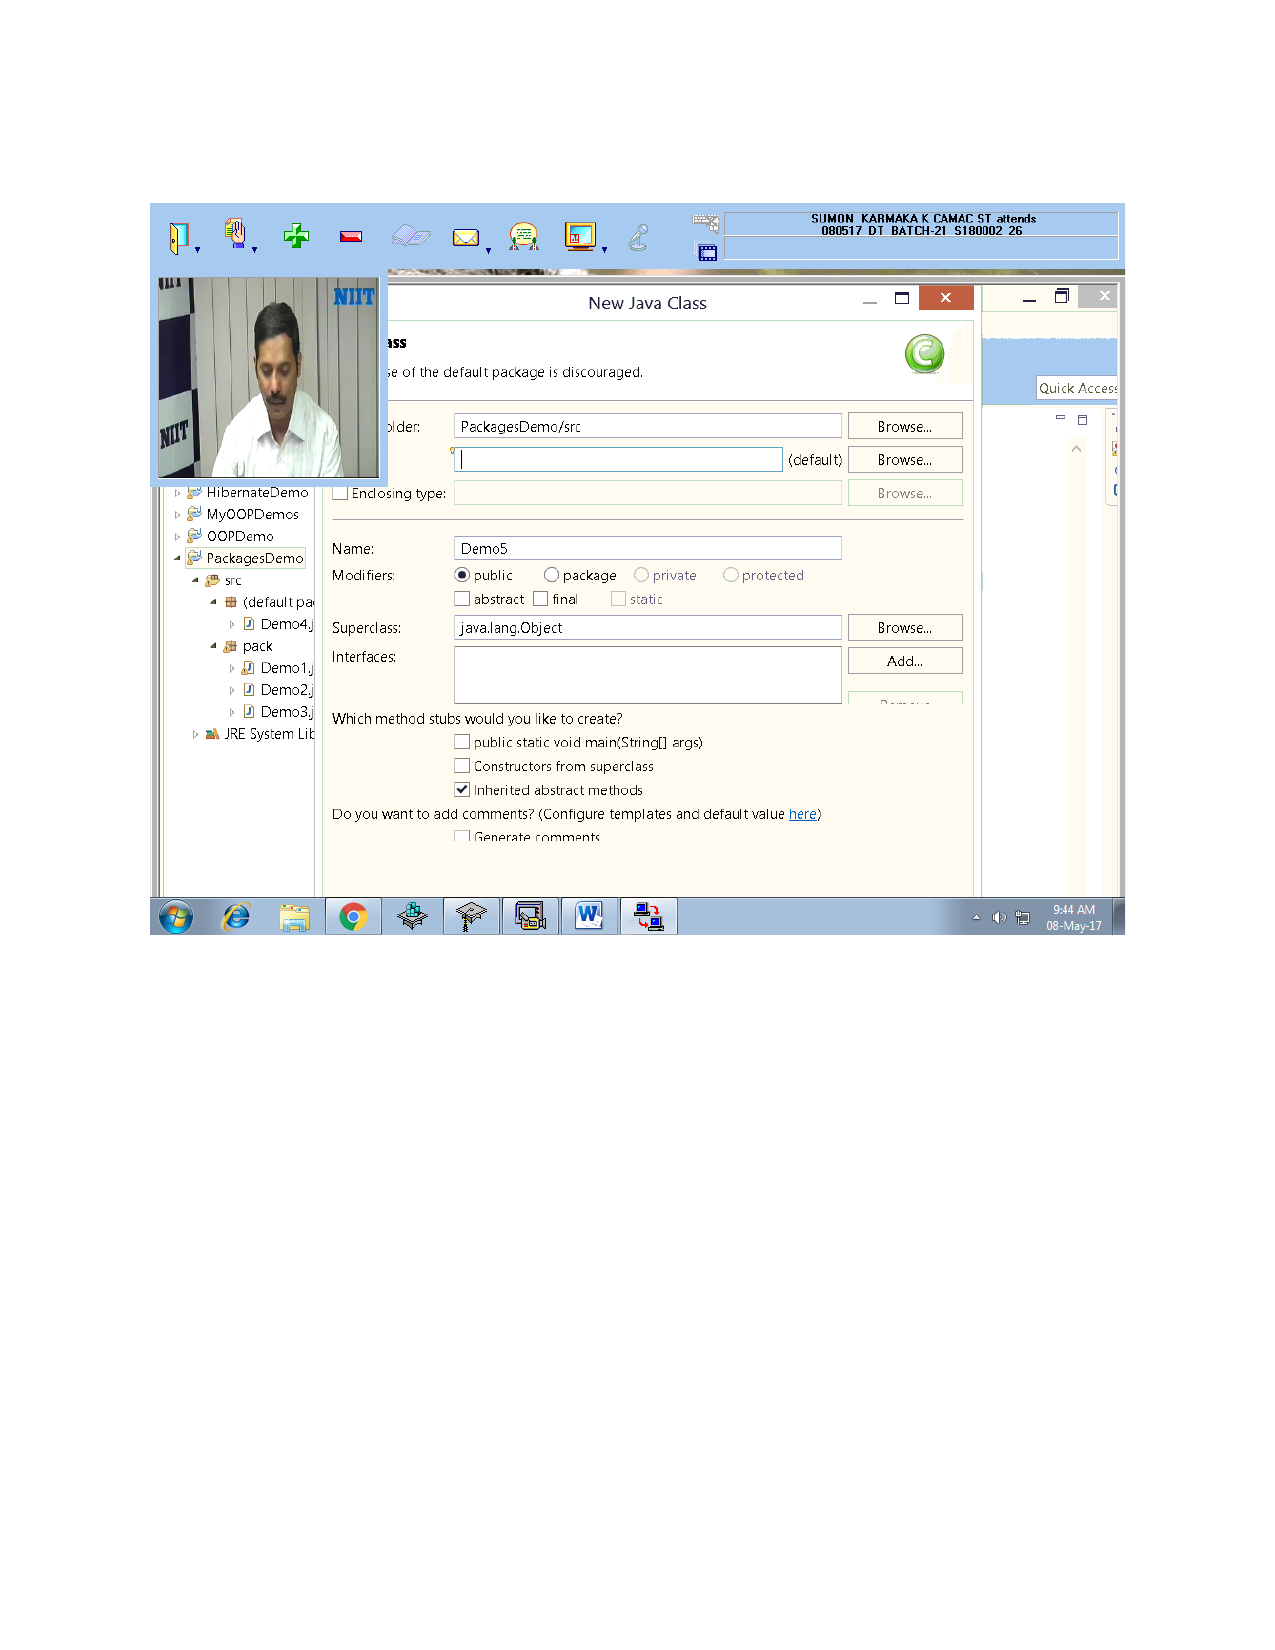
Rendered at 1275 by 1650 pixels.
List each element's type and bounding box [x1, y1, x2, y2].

picture [150, 203, 1125, 935]
